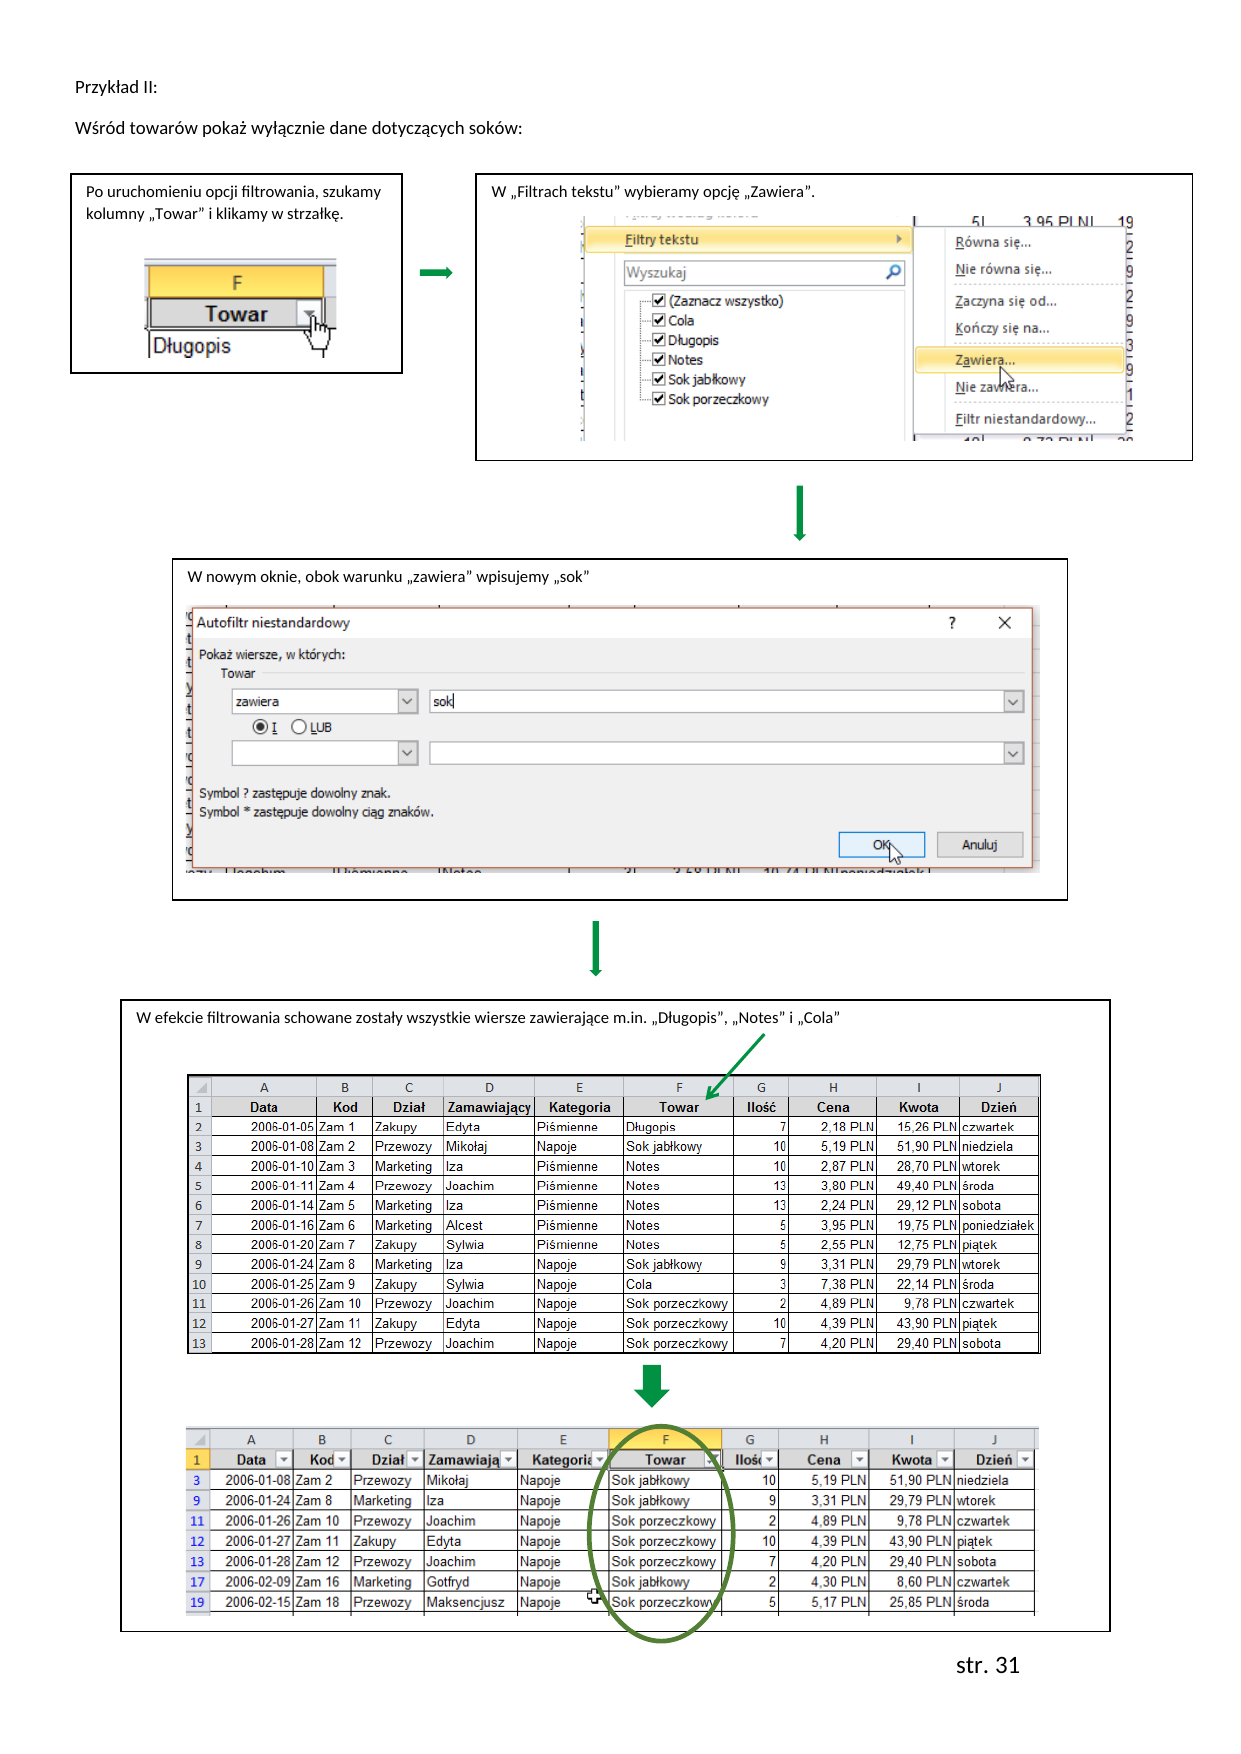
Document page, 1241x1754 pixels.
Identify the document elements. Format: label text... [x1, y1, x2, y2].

picture [679, 1426, 1039, 1616]
picture [185, 605, 1040, 873]
picture [144, 254, 337, 358]
picture [580, 216, 1133, 441]
text Wśród towarów pokaż wyłącznie dane dotyczących soków: [75, 116, 1165, 139]
picture [189, 1076, 1040, 1353]
picture [592, 1429, 730, 1616]
text Przykład II: [75, 75, 1165, 98]
picture [185, 1426, 643, 1616]
